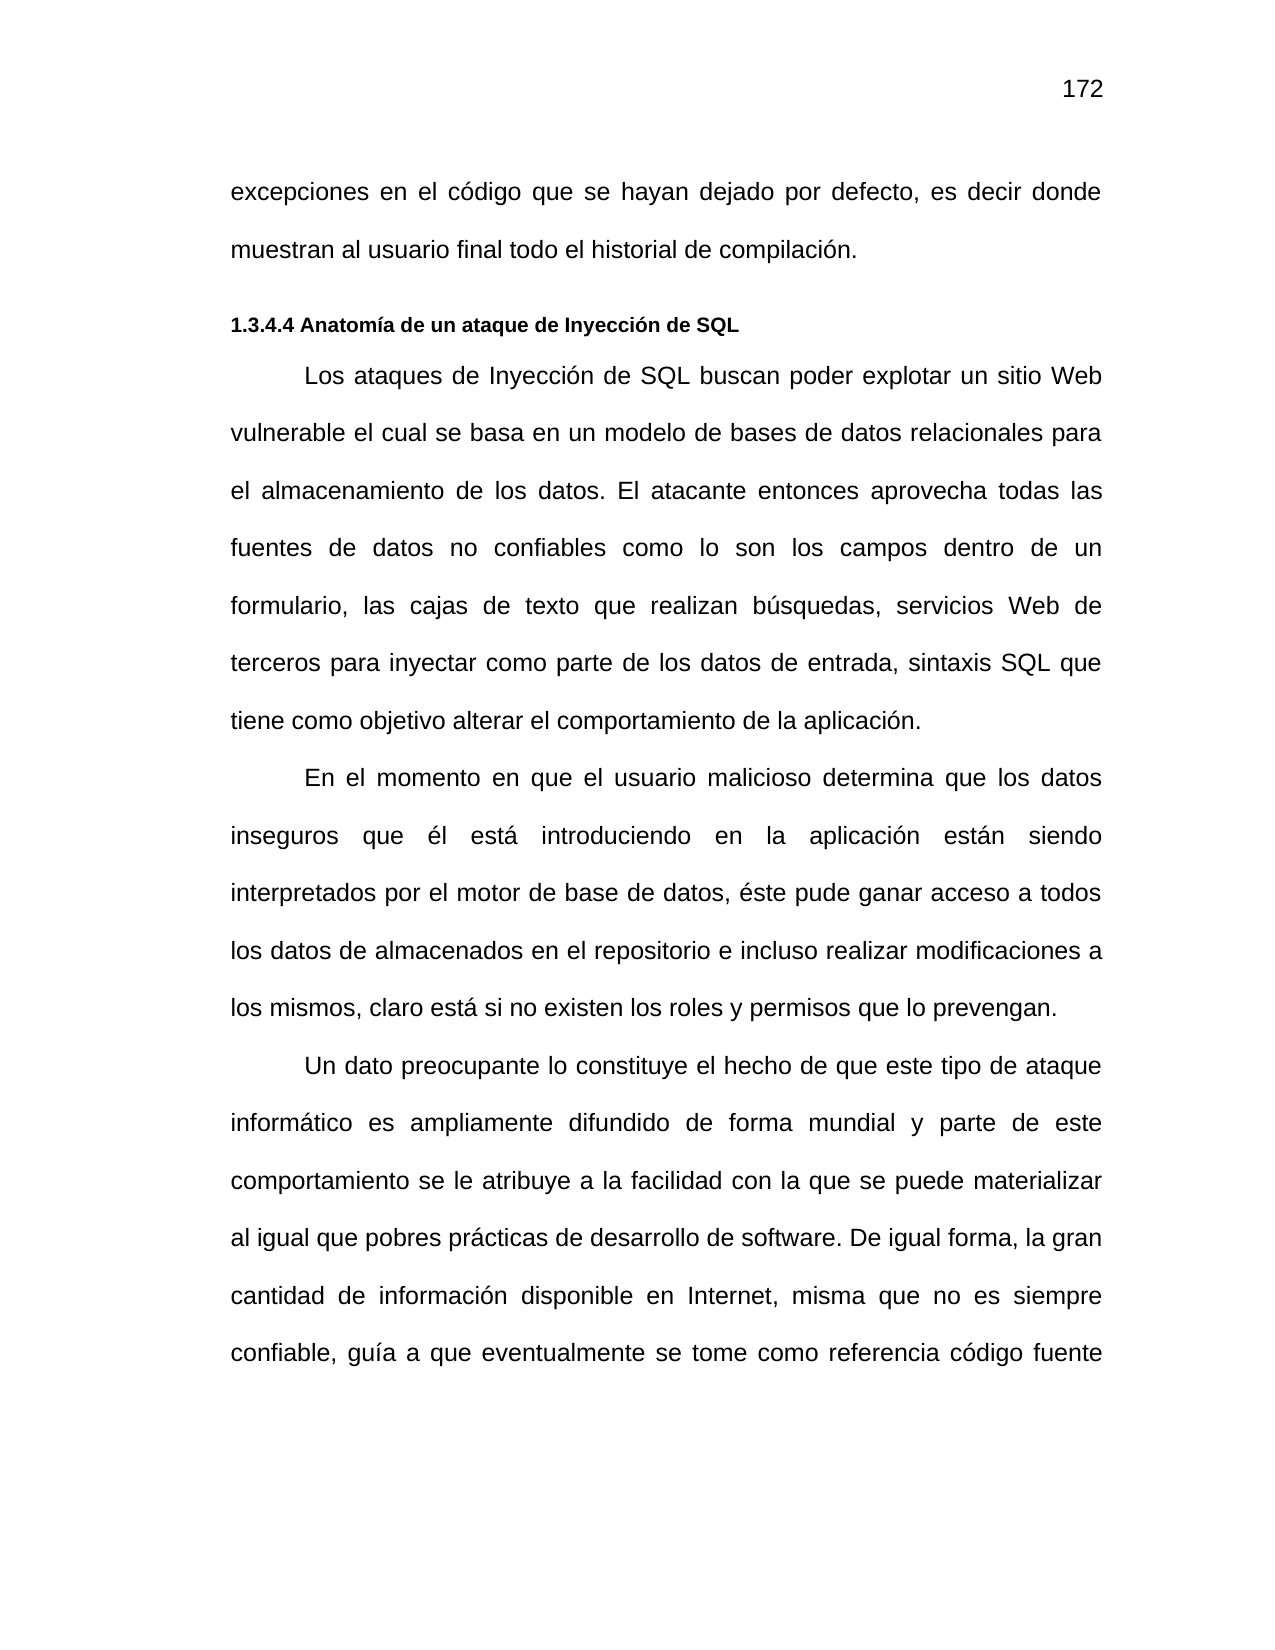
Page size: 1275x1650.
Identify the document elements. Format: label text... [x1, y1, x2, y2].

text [230, 177, 1104, 263]
text En el momento en que el usuario malicioso determina que los datos inseguros que él está introduciendo en la aplicación están siendo interpretados por el motor de base de datos, éste pude ganar acceso a todos los datos de almacenados en el repositorio e incluso realizar modificaciones a los mismos, claro está si no existen los roles y permisos que lo prevengan. [230, 763, 1104, 1022]
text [230, 1051, 1104, 1367]
subtitle 1.3.4.4 Anatomía de un ataque de Inyección de SQL [230, 313, 1104, 337]
text Los ataques de Inyección de SQL buscan poder explotar un sitio Web vulnerable el cual se basa en un modelo de bases de datos relacionales para el almacenamiento de los datos. El atacante entonces aprovecha todas las fuentes de datos no confiables como lo son los campos dentro de un formulario, las cajas de texto que realizan búsquedas, servicios Web de terceros para inyectar como parte de los datos de entrada, sintaxis SQL que tiene como objetivo alterar el comportamiento de la aplicación. [230, 361, 1104, 735]
